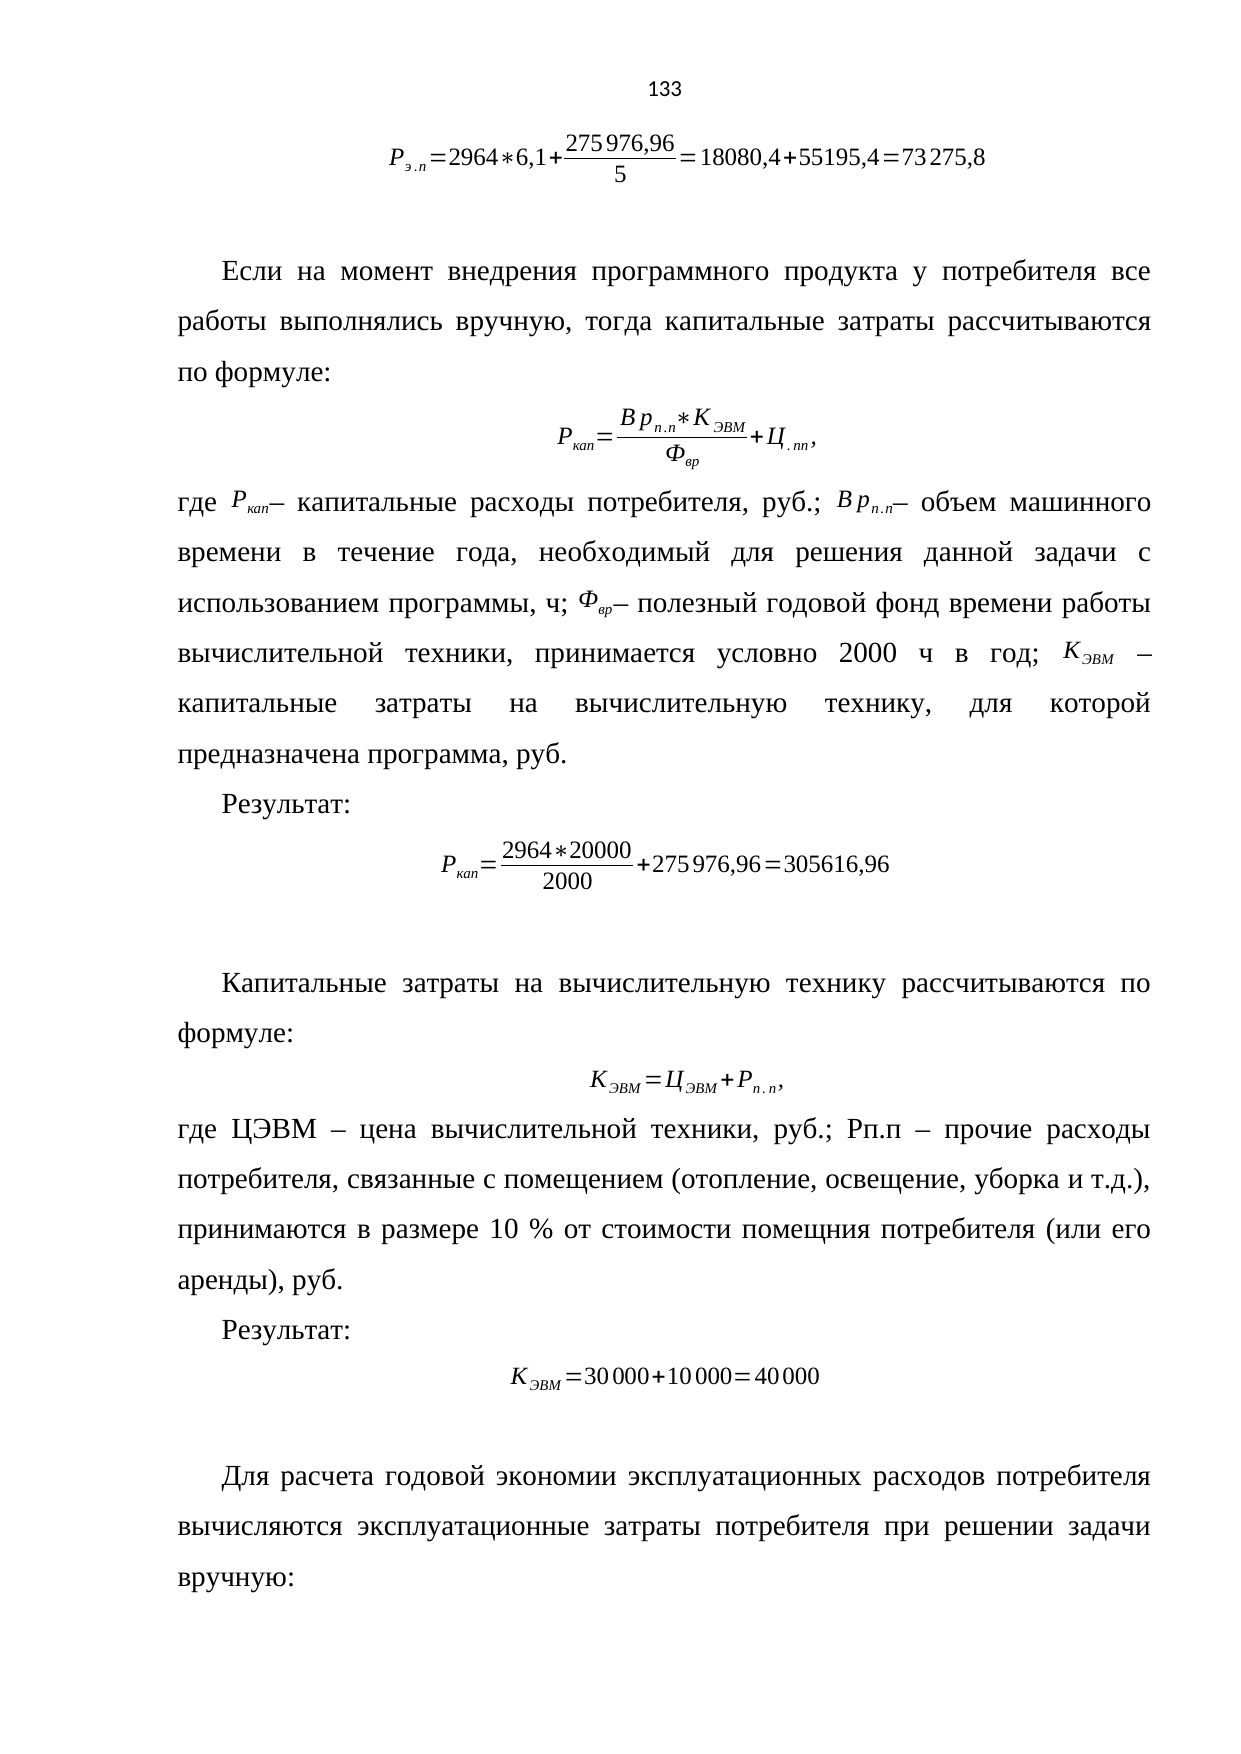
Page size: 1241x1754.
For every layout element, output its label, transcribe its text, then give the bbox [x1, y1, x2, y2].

text Капитальные затраты на вычислительную технику рассчитываются по формуле: [177, 965, 1152, 1049]
text Для расчета годовой экономии эксплуатационных расходов потребителя вычисляются эксплуатационные затраты потребителя при решении задачи вручную: [177, 1458, 1152, 1592]
text Результат: [177, 786, 1152, 820]
text Результат: [177, 1312, 1152, 1346]
text где – капитальные расходы потребителя, руб.; – объем машинного времени в течение года, необходимый для решения данной задачи с использованием программы, ч; – полезный годовой фонд времени работы вычислительной техники, принимается условно 2000 ч в год; – капитальные затраты на вычислительную технику, для которой предназначена программа, руб. [177, 484, 1152, 769]
text где ЦЭВМ – цена вычислительной техники, руб.; Рп.п – прочие расходы потребителя, связанные с помещением (отопление, освещение, уборка и т.д.), принимаются в размере 10 % от стоимости помещния потребителя (или его аренды), руб. [177, 1111, 1152, 1296]
text Если на момент внедрения программного продукта у потребителя все работы выполнялись вручную, тогда капитальные затраты рассчитываются по формуле: [177, 253, 1152, 387]
